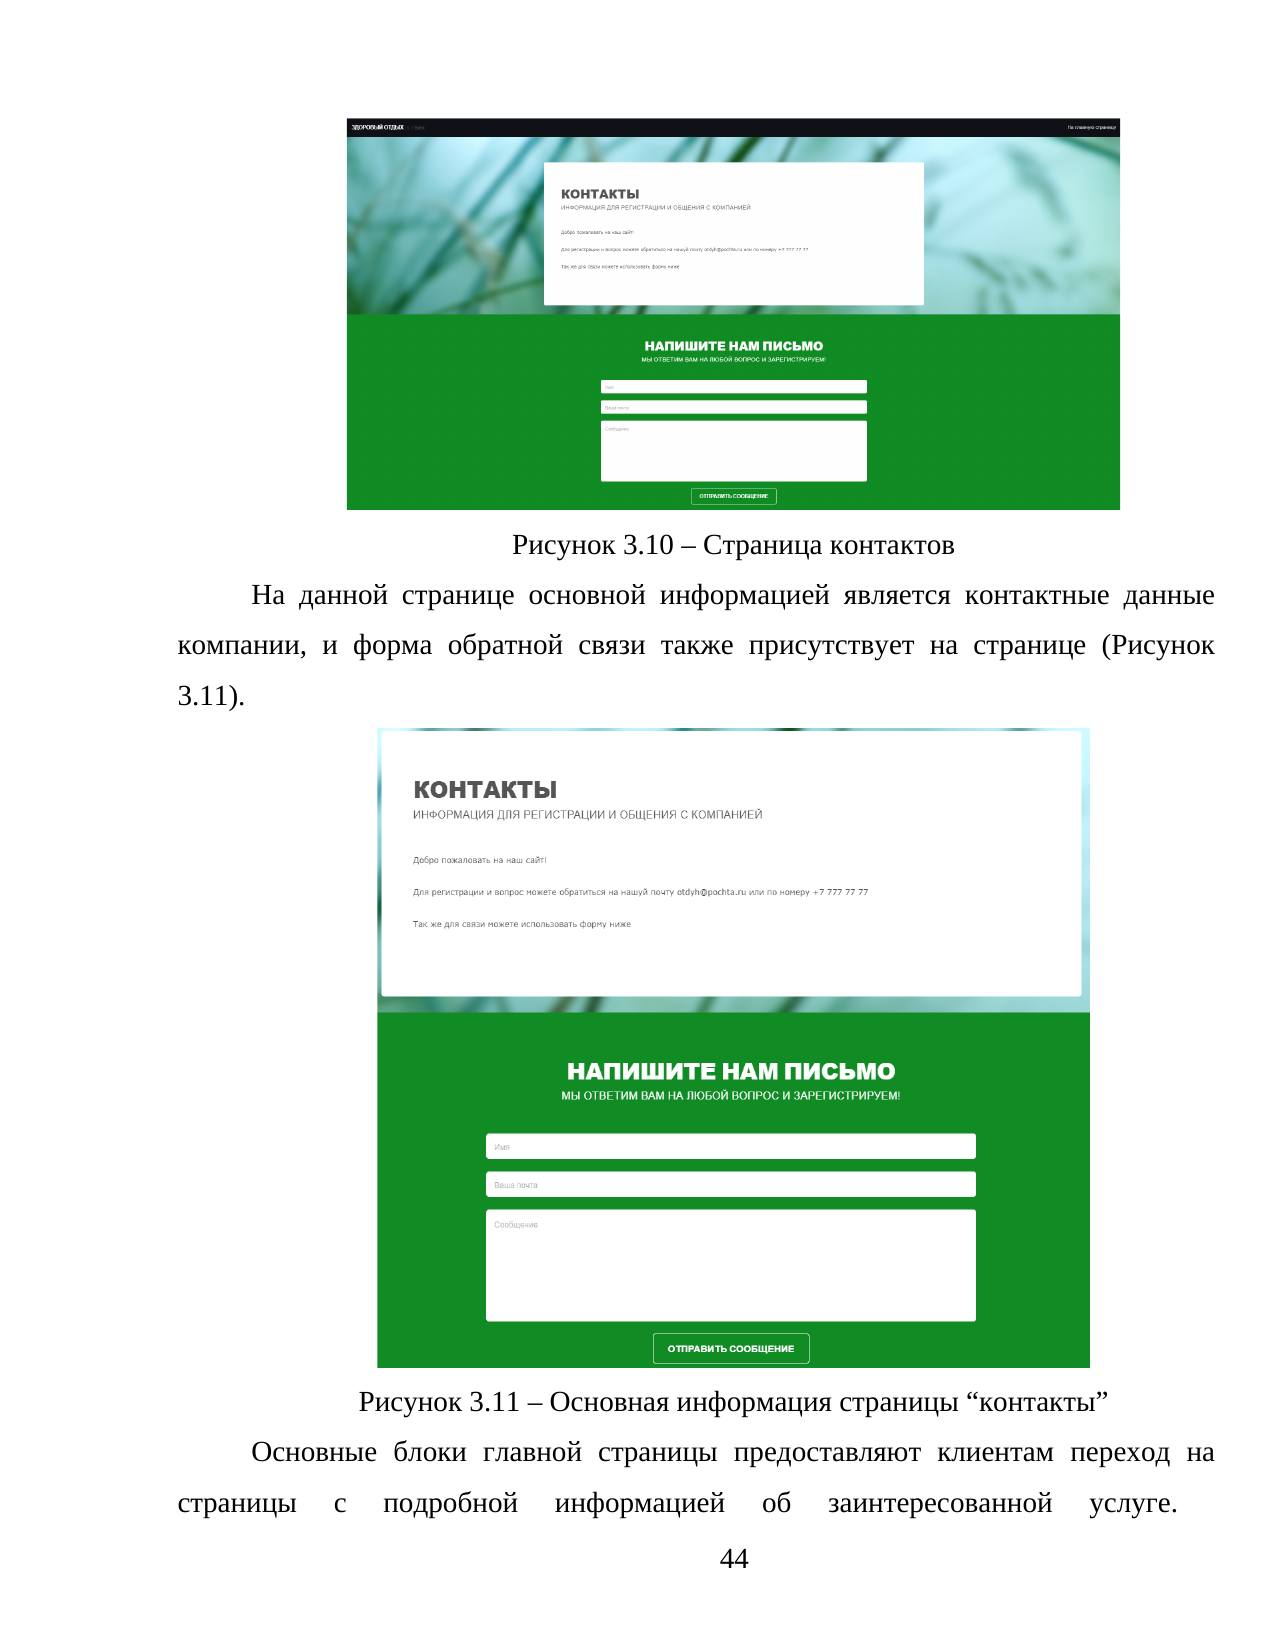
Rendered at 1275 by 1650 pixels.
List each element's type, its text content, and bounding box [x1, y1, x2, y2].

picture [346, 118, 1121, 510]
text Рисунок 3.11 – Основная информация страницы “контакты” [177, 1384, 1216, 1418]
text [177, 1434, 1216, 1518]
text Рисунок 3.10 – Страница контактов [177, 527, 1216, 560]
text На данной странице основной информацией является контактные данные компании, и форма обратной связи также присутствует на странице (Рисунок 3.11). [177, 577, 1216, 711]
picture [377, 728, 1090, 1368]
